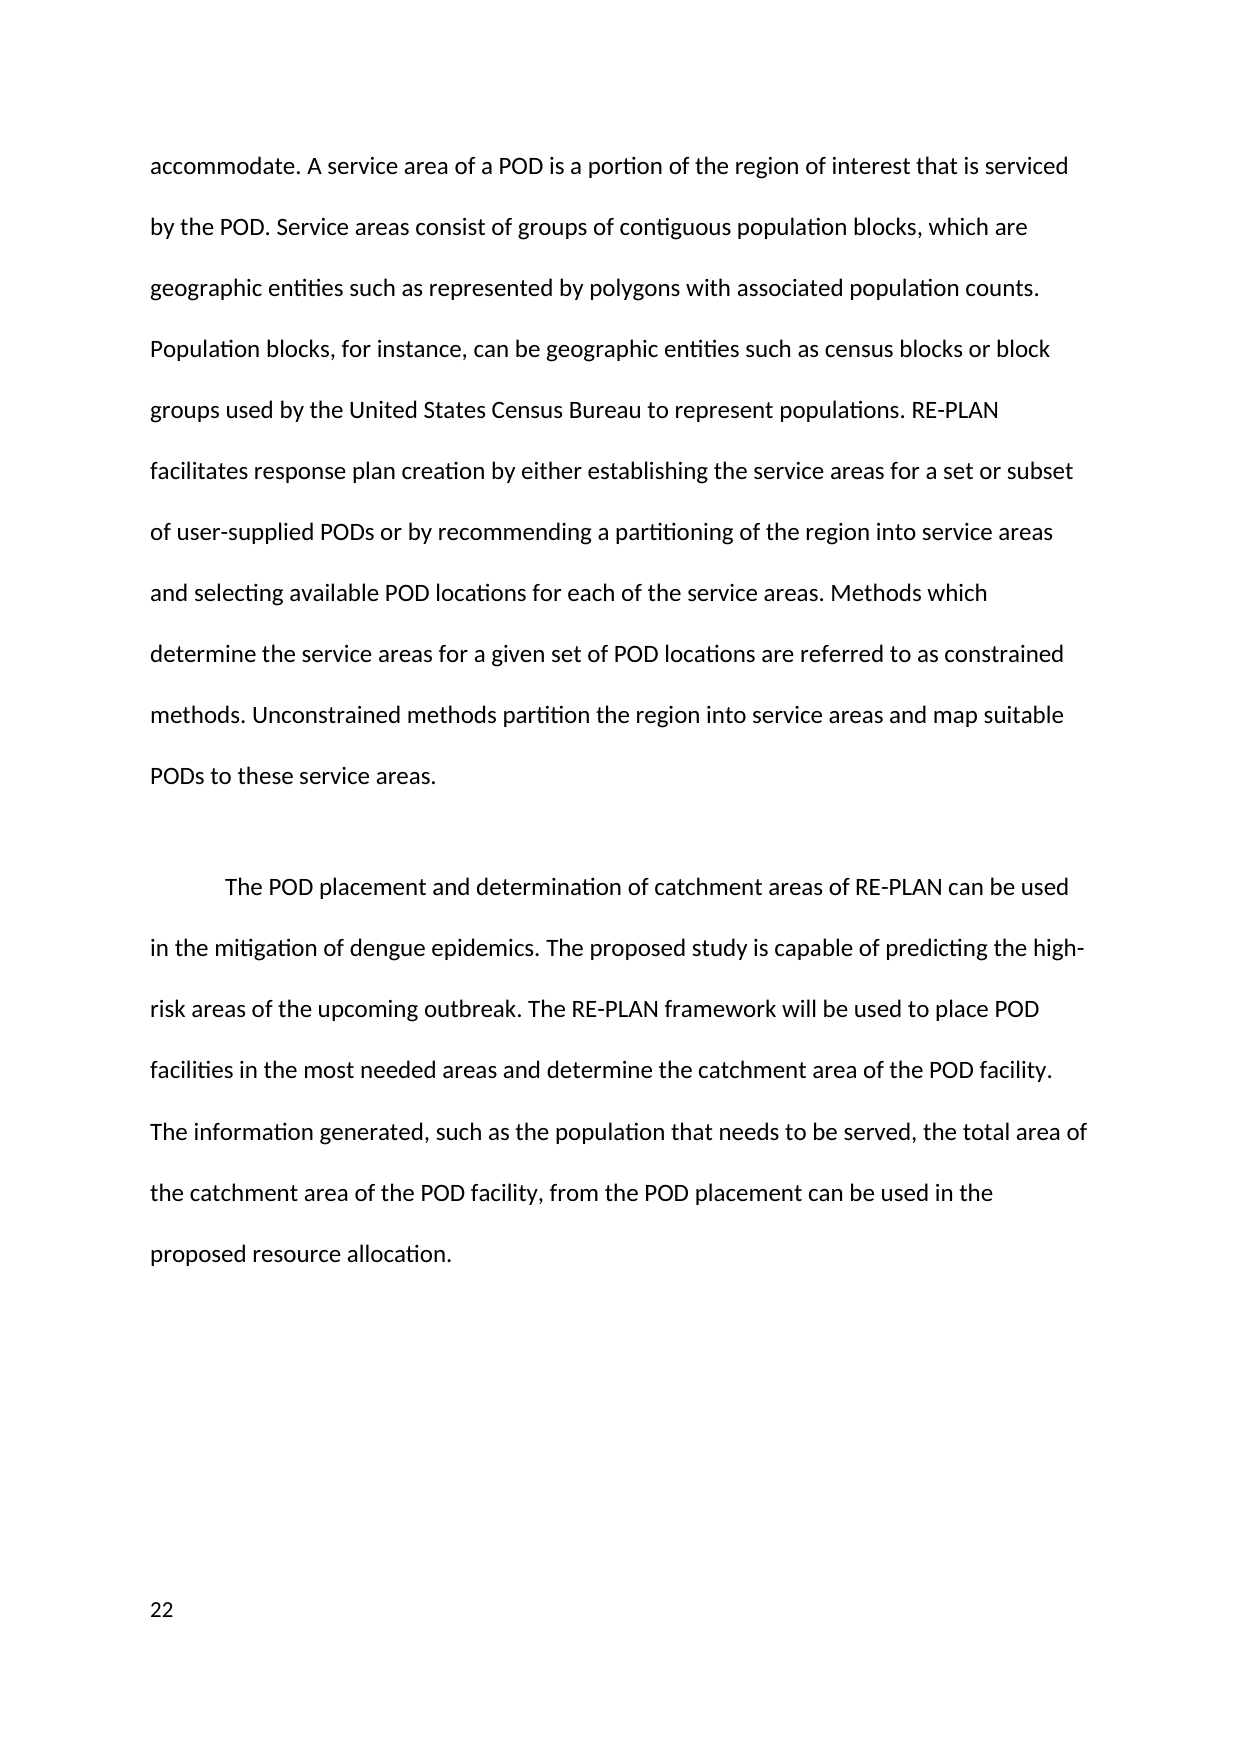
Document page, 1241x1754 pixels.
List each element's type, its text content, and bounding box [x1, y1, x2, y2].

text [150, 150, 1090, 791]
text The POD placement and determination of catchment areas of RE-PLAN can be used in the mitigation of dengue epidemics. The proposed study is capable of predicting the high-risk areas of the upcoming outbreak. The RE-PLAN framework will be used to place POD facilities in the most needed areas and determine the catchment area of the POD facility. The information generated, such as the population that needs to be served, the total area of the catchment area of the POD facility, from the POD placement can be used in the proposed resource allocation. [150, 871, 1090, 1268]
